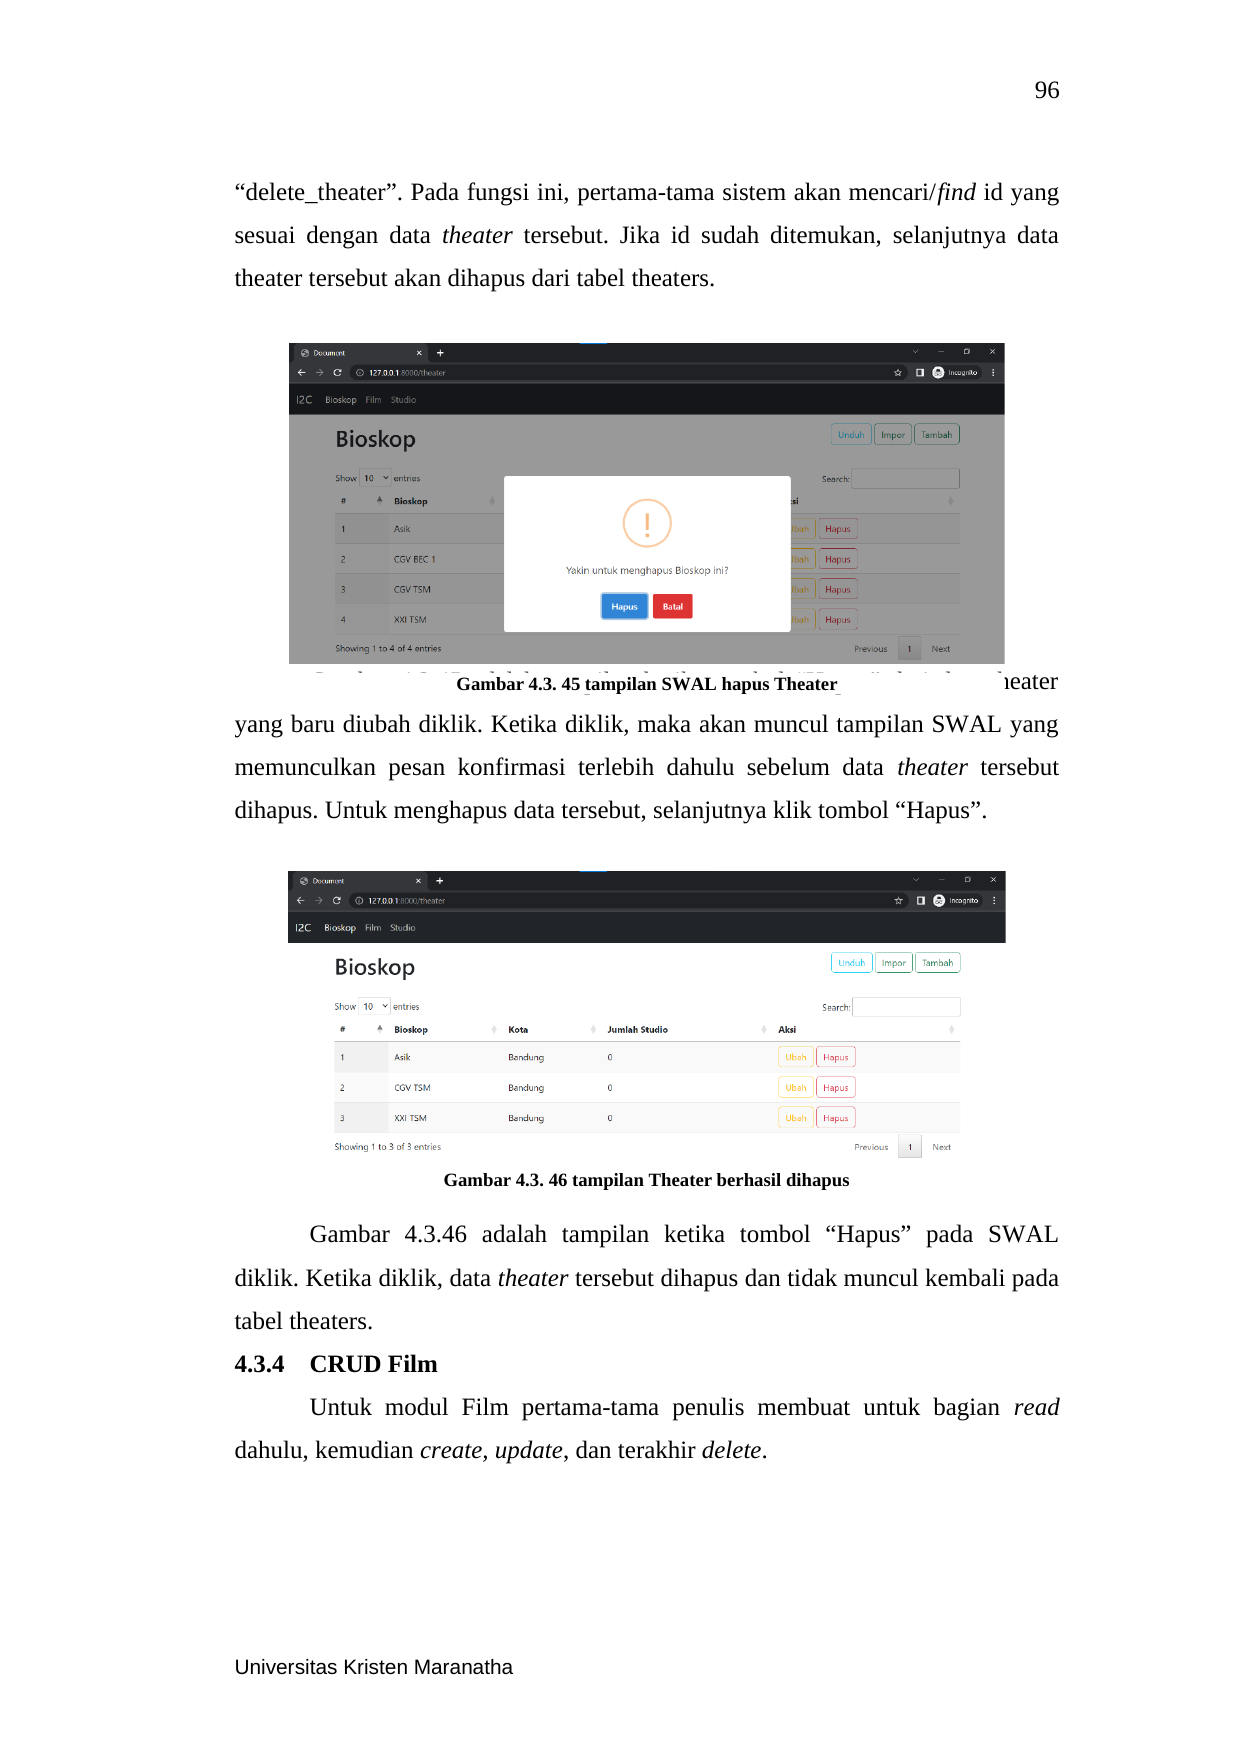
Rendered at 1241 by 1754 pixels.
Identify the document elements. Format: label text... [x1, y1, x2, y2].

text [234, 177, 1059, 292]
text Untuk modul Film pertama-tama penulis membuat untuk bagian read dahulu, kemudian create, update, dan terakhir delete. [234, 1392, 1059, 1464]
picture [288, 871, 1006, 1160]
text Gambar 4.3.45 adalah tampilan ketika tombol “Hapus” dari data theater yang baru diubah diklik. Ketika diklik, maka akan muncul tampilan SWAL yang memunculkan pesan konfirmasi terlebih dahulu sebelum data theater tersebut dihapus. Untuk menghapus data tersebut, selanjutnya klik tombol “Hapus”. [234, 436, 1059, 824]
picture [289, 343, 1005, 664]
subtitle 4.3.4 CRUD Film [234, 1349, 1059, 1378]
